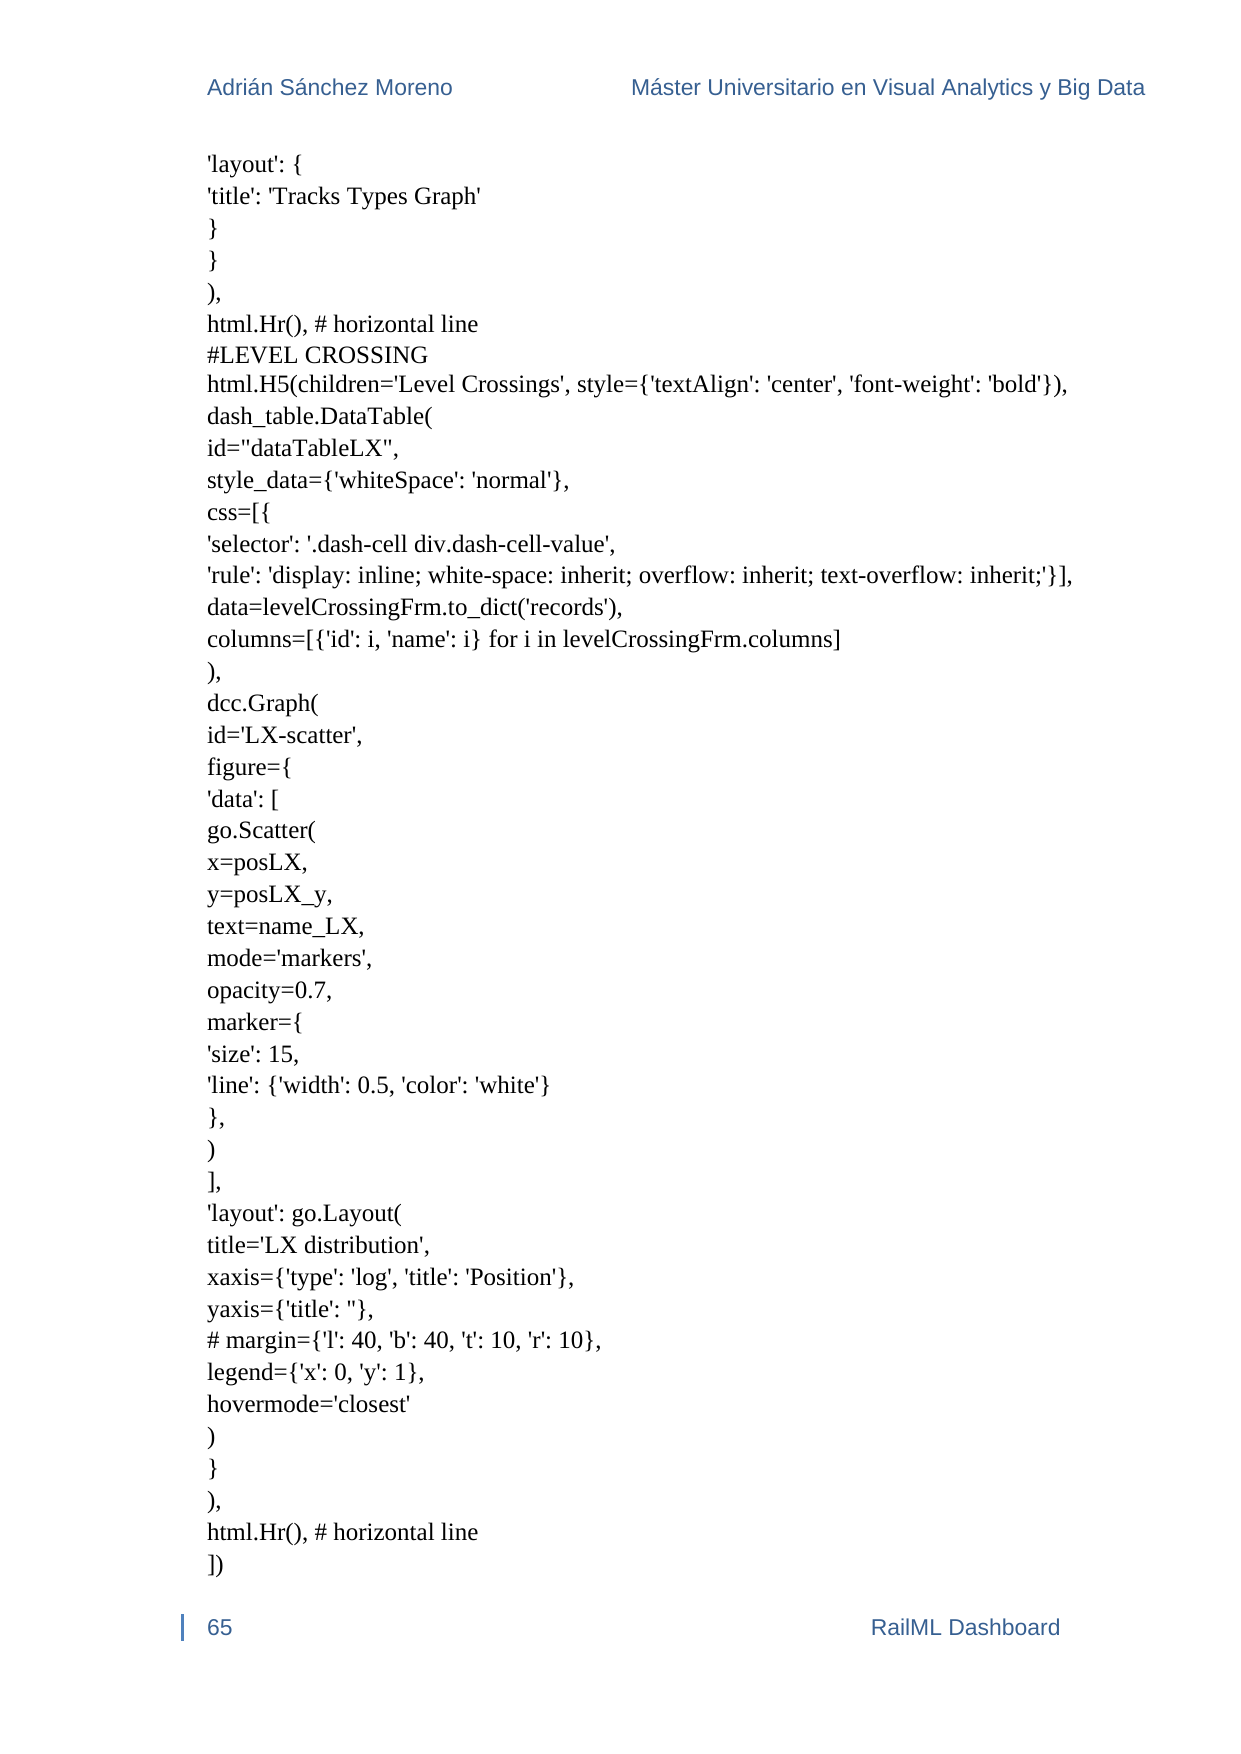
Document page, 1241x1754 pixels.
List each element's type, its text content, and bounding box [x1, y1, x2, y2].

table_header yaxis={'title': ''}, [205, 1292, 382, 1324]
table_header id="dataTableLX", [205, 431, 407, 463]
table_header 'rule': 'display: inline; white-space: inherit; overflow: inherit; text-overflow: inherit;'}], [205, 559, 1081, 591]
table_header 'size': 15, [205, 1037, 307, 1069]
table_header title='LX distribution', [205, 1228, 438, 1260]
table_header x=posLX, [205, 846, 316, 878]
table_header 'layout': go.Layout( [205, 1196, 410, 1228]
table_header ]) [205, 1547, 231, 1579]
table_header css=[{ [205, 495, 279, 527]
table_header xaxis={'type': 'log', 'title': 'Position'}, [205, 1260, 582, 1292]
table_header id='LX-scatter', [205, 718, 370, 750]
table_header 'data': [ [205, 782, 287, 814]
table_header text=name_LX, [205, 910, 372, 941]
table_header dcc.Graph( [205, 686, 326, 718]
table_header ) [205, 1133, 223, 1164]
table_header } [205, 1451, 227, 1483]
table_header go.Scatter( [205, 814, 324, 846]
table_header y=posLX_y, [205, 878, 341, 909]
table_header 'selector': '.dash-cell div.dash-cell-value', [205, 527, 623, 559]
table_header 'layout': { [205, 148, 311, 179]
table_header #LEVEL CROSSING html.H5(children='Level Crossings', style={'textAlign': 'center', 'font-weight': 'bold'}), [205, 339, 1076, 399]
table_header 'line': {'width': 0.5, 'color': 'white'} [205, 1069, 559, 1101]
table_header 'title': 'Tracks Types Graph' [205, 180, 489, 211]
table_header columns=[{'id': i, 'name': i} for i in levelCrossingFrm.columns] [205, 623, 849, 654]
table_header } [205, 211, 227, 243]
table_header ) [205, 1420, 223, 1451]
table_header }, [205, 1101, 233, 1133]
table_header # margin={'l': 40, 'b': 40, 't': 10, 'r': 10}, [205, 1324, 609, 1356]
table_header data=levelCrossingFrm.to_dict('records'), [205, 591, 631, 623]
table_header marker={ [205, 1005, 312, 1037]
table_header figure={ [205, 750, 300, 782]
table_header ], [205, 1165, 229, 1196]
table_header opacity=0.7, [205, 973, 340, 1005]
table_header ), [205, 655, 229, 686]
table_header html.Hr(), # horizontal line [205, 1515, 486, 1547]
table_header ), [205, 275, 229, 307]
table_header } [205, 243, 227, 275]
table_header style_data={'whiteSpace': 'normal'}, [205, 463, 578, 495]
table_header dash_table.DataTable( [205, 400, 440, 431]
table_header mode='markers', [205, 941, 380, 973]
table_header legend={'x': 0, 'y': 1}, [205, 1356, 432, 1388]
table_header ), [205, 1483, 229, 1515]
table_header html.Hr(), # horizontal line [205, 307, 486, 339]
table_header hovermode='closest' [205, 1388, 418, 1419]
